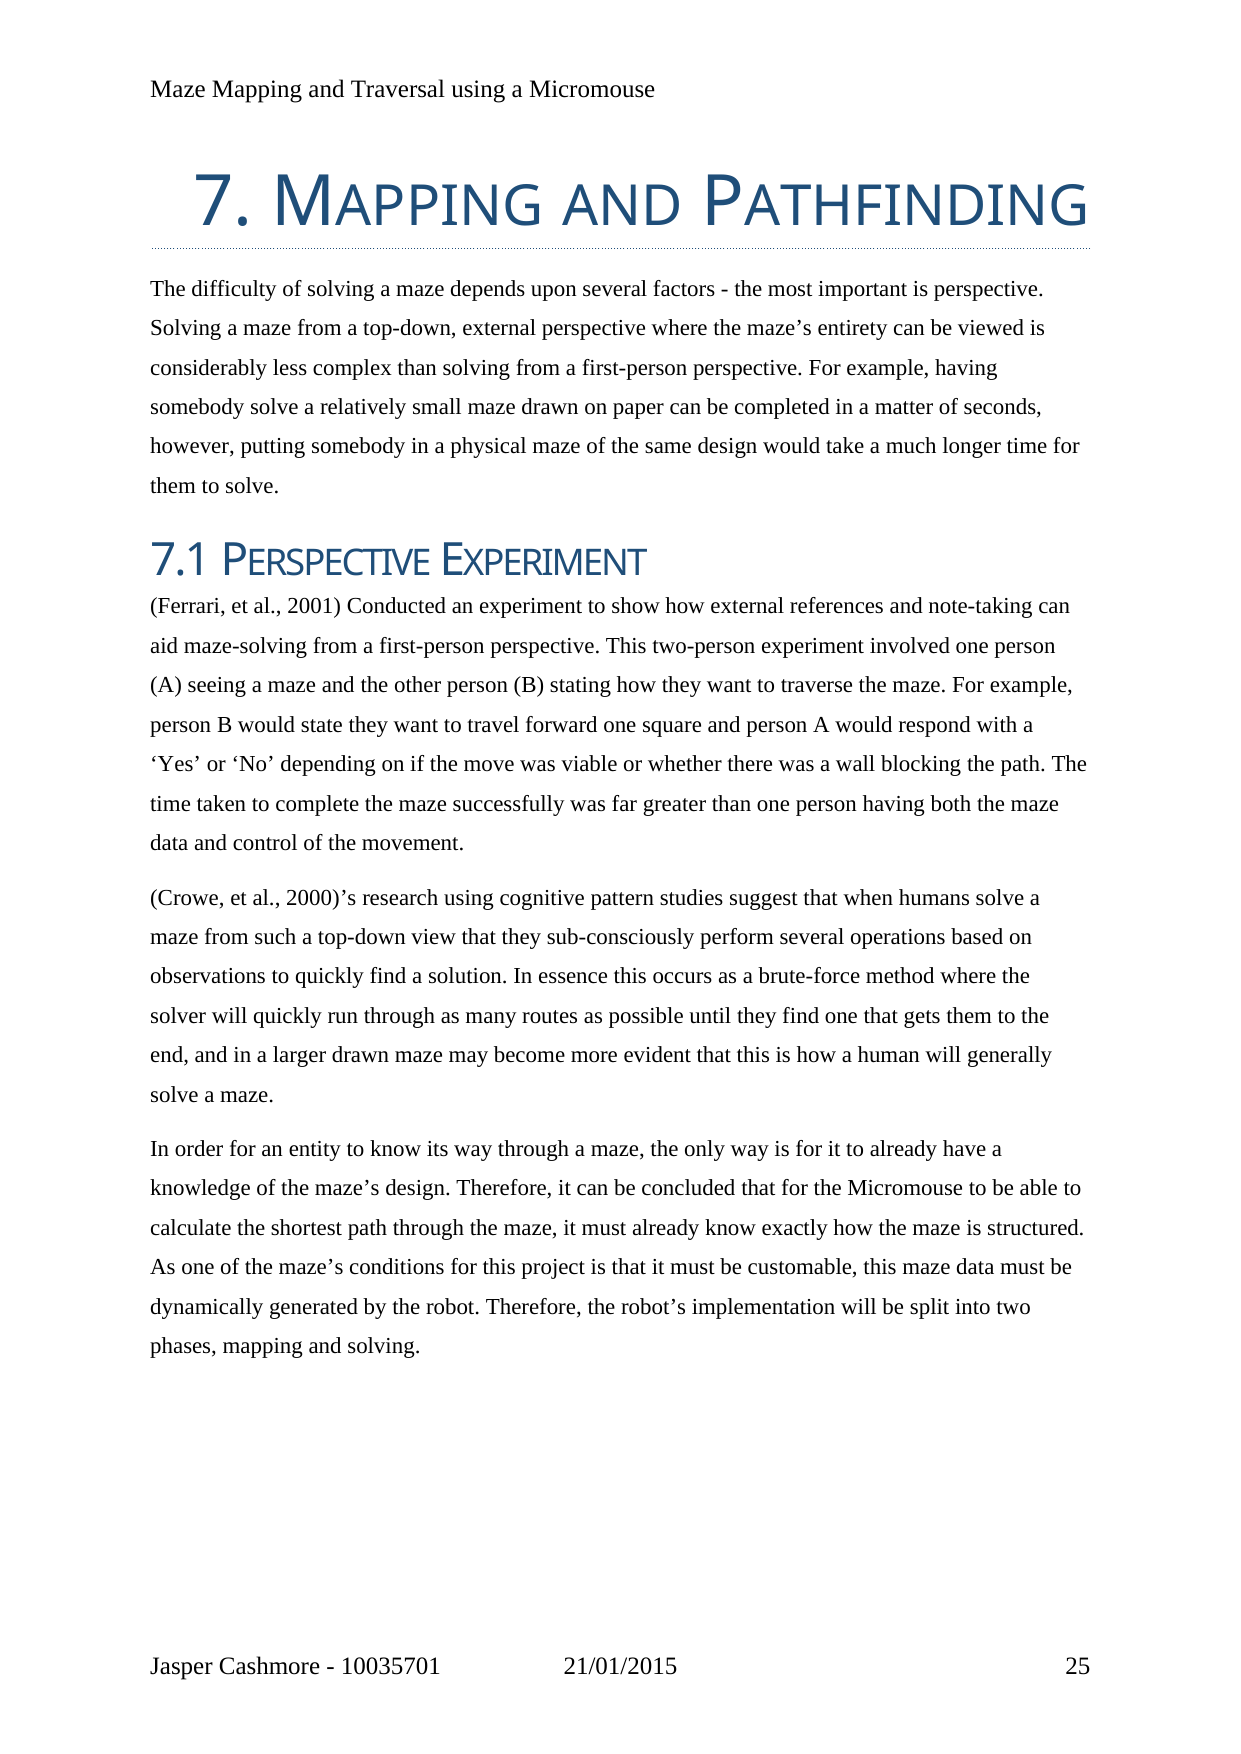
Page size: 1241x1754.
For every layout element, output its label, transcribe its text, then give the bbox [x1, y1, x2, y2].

subtitle Mapping and Pathfinding [150, 150, 1090, 249]
text ’s research using cognitive pattern studies suggest that when humans solve a maze from such a top-down view that they sub-consciously perform several operations based on observations to quickly find a solution. In essence this occurs as a brute-force method where the solver will quickly run through as many routes as possible until they find one that gets them to the end, and in a larger drawn maze may become more evident that this is how a human will generally solve a maze. [150, 883, 1090, 1107]
text Conducted an experiment to show how external references and note-taking can aid maze-solving from a first-person perspective. This two-person experiment involved one person (A) seeing a maze and the other person (B) stating how they want to traverse the maze. For example, person B would state they want to travel forward one square and person A would respond with a ‘Yes’ or ‘No’ depending on if the move was viable or whether there was a wall blocking the path. The time taken to complete the maze successfully was far greater than one person having both the maze data and control of the movement. [150, 593, 1090, 856]
subtitle Perspective Experiment [150, 526, 1090, 588]
text In order for an entity to know its way through a maze, the only way is for it to already have a knowledge of the maze’s design. Therefore, it can be concluded that for the Micromouse to be able to calculate the shortest path through the maze, it must already know exactly how the maze is structured. As one of the maze’s conditions for this project is that it must be customable, this maze data must be dynamically generated by the robot. Therefore, the robot’s implementation will be split into two phases, mapping and solving. [150, 1135, 1090, 1359]
text The difficulty of solving a maze depends upon several factors - the most important is perspective. Solving a maze from a top-down, external perspective where the maze’s entirety can be viewed is considerably less complex than solving from a first-person perspective. For example, having somebody solve a relatively small maze drawn on paper can be completed in a matter of seconds, however, putting somebody in a physical maze of the same design would take a much longer time for them to solve. [150, 274, 1090, 498]
